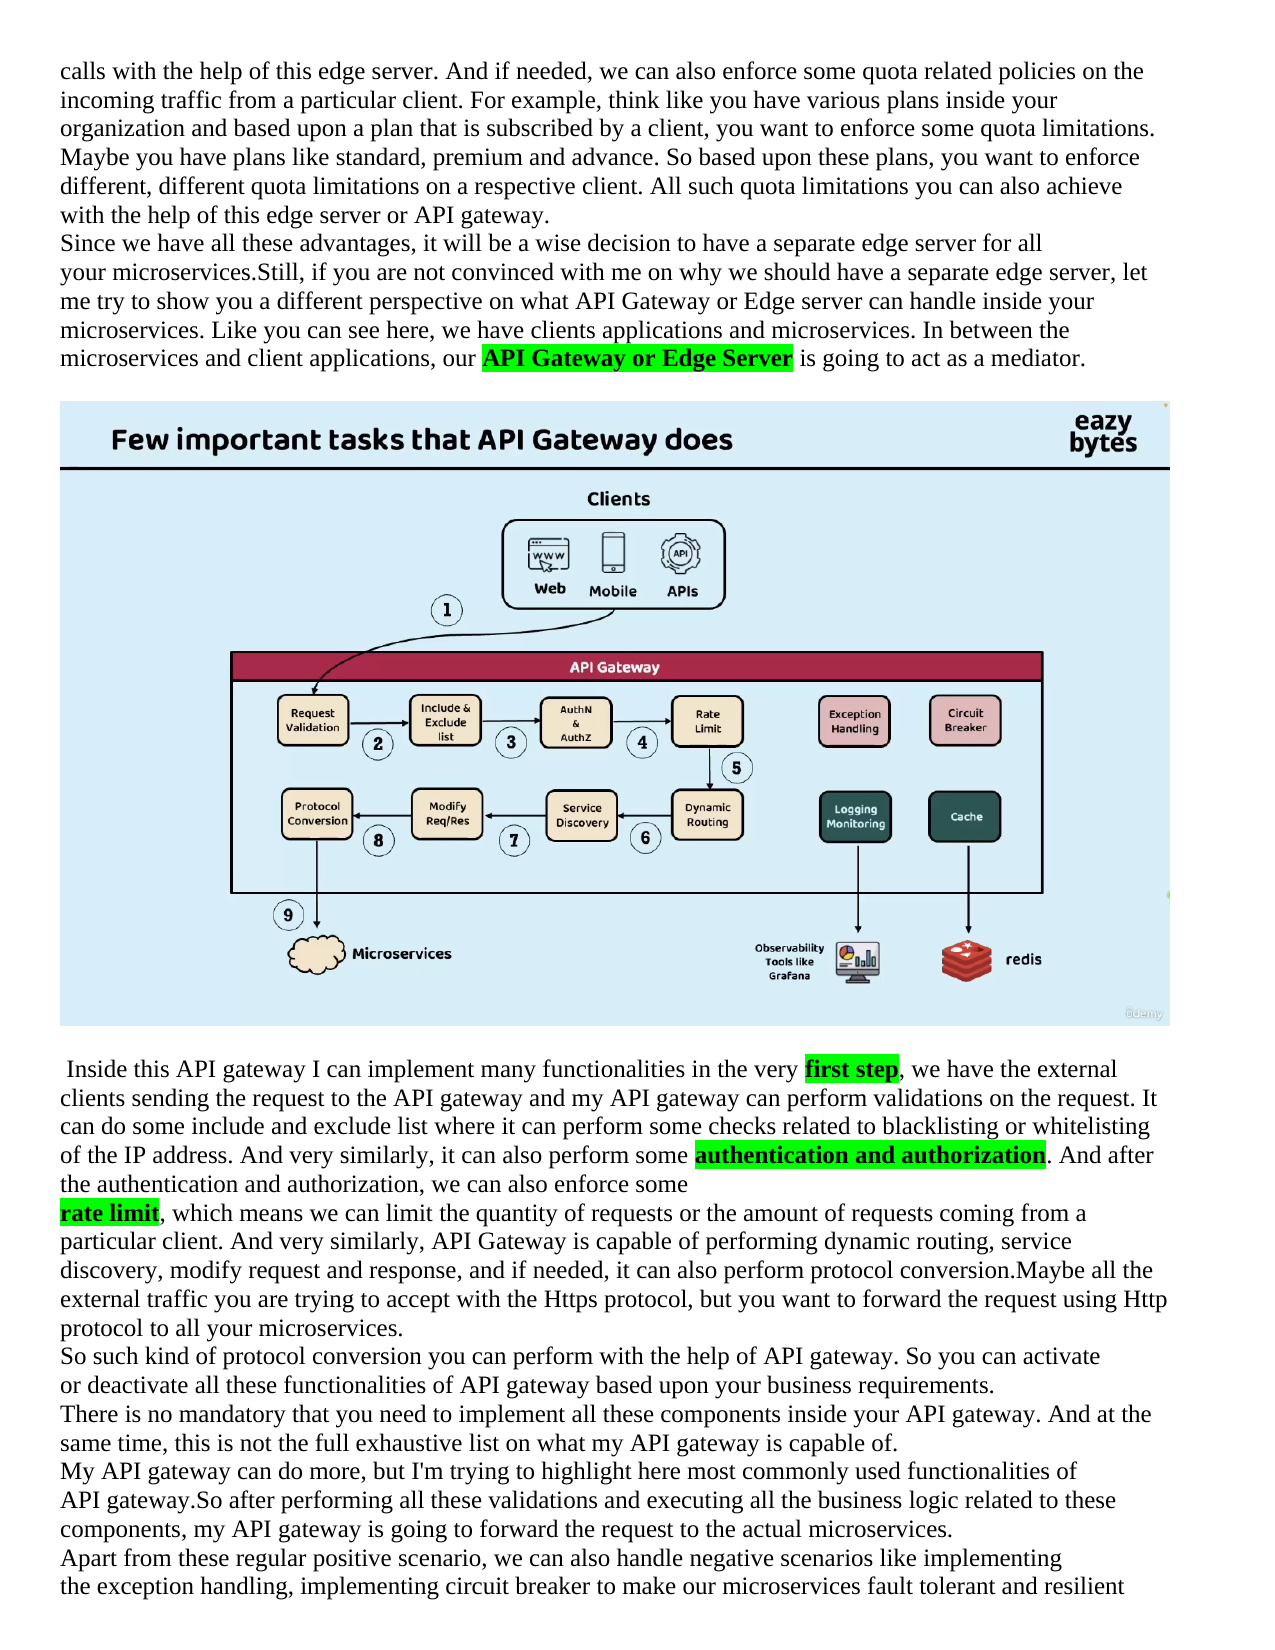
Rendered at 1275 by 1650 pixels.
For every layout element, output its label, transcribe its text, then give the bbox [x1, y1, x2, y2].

text rate limit, which means we can limit the quantity of requests or the amount of requests coming from a particular client. And very similarly, API Gateway is capable of performing dynamic routing, service discovery, modify request and response, and if needed, it can also perform protocol conversion.Maybe all the external traffic you are trying to accept with the Https protocol, but you want to forward the request using Http protocol to all your microservices. [60, 1198, 1170, 1341]
text My API gateway can do more, but I'm trying to highlight here most commonly used functionalities of [60, 1456, 1170, 1485]
text Inside this API gateway I can implement many functionalities in the very first step, we have the external clients sending the request to the API gateway and my API gateway can perform validations on the request. It can do some include and exclude list where it can perform some checks related to blacklisting or whitelisting of the IP address. And very similarly, it can also perform some authentication and authorization. And after the authentication and authorization, we can also enforce some [60, 1054, 1170, 1198]
text or deactivate all these functionalities of API gateway based upon your business requirements. [60, 1370, 1170, 1399]
text your microservices.Still, if you are not convinced with me on why we should have a separate edge server, let me try to show you a different perspective on what API Gateway or Edge server can handle inside your microservices. Like you can see here, we have clients applications and microservices. In between the microservices and client applications, our API Gateway or Edge Server is going to act as a mediator. [60, 257, 1170, 372]
text API gateway.So after performing all these validations and executing all the business logic related to these components, my API gateway is going to forward the request to the actual microservices. [60, 1485, 1170, 1543]
text calls with the help of this edge server. And if needed, we can also enforce some quota related policies on the incoming traffic from a particular client. For example, think like you have various plans inside your organization and based upon a plan that is subscribed by a client, you want to enforce some quota limitations. [60, 56, 1170, 142]
picture [60, 401, 1170, 1026]
text the exception handling, implementing circuit breaker to make our microservices fault tolerant and resilient [60, 1571, 1170, 1600]
text There is no mandatory that you need to implement all these components inside your API gateway. And at the same time, this is not the full exhaustive list on what my API gateway is capable of. [60, 1399, 1170, 1456]
text Since we have all these advantages, it will be a wise decision to have a separate edge server for all [60, 228, 1170, 257]
text Apart from these regular positive scenario, we can also handle negative scenarios like implementing [60, 1543, 1170, 1571]
text Maybe you have plans like standard, premium and advance. So based upon these plans, you want to enforce different, different quota limitations on a respective client. All such quota limitations you can also achieve with the help of this edge server or API gateway. [60, 142, 1170, 228]
text So such kind of protocol conversion you can perform with the help of API gateway. So you can activate [60, 1341, 1170, 1370]
